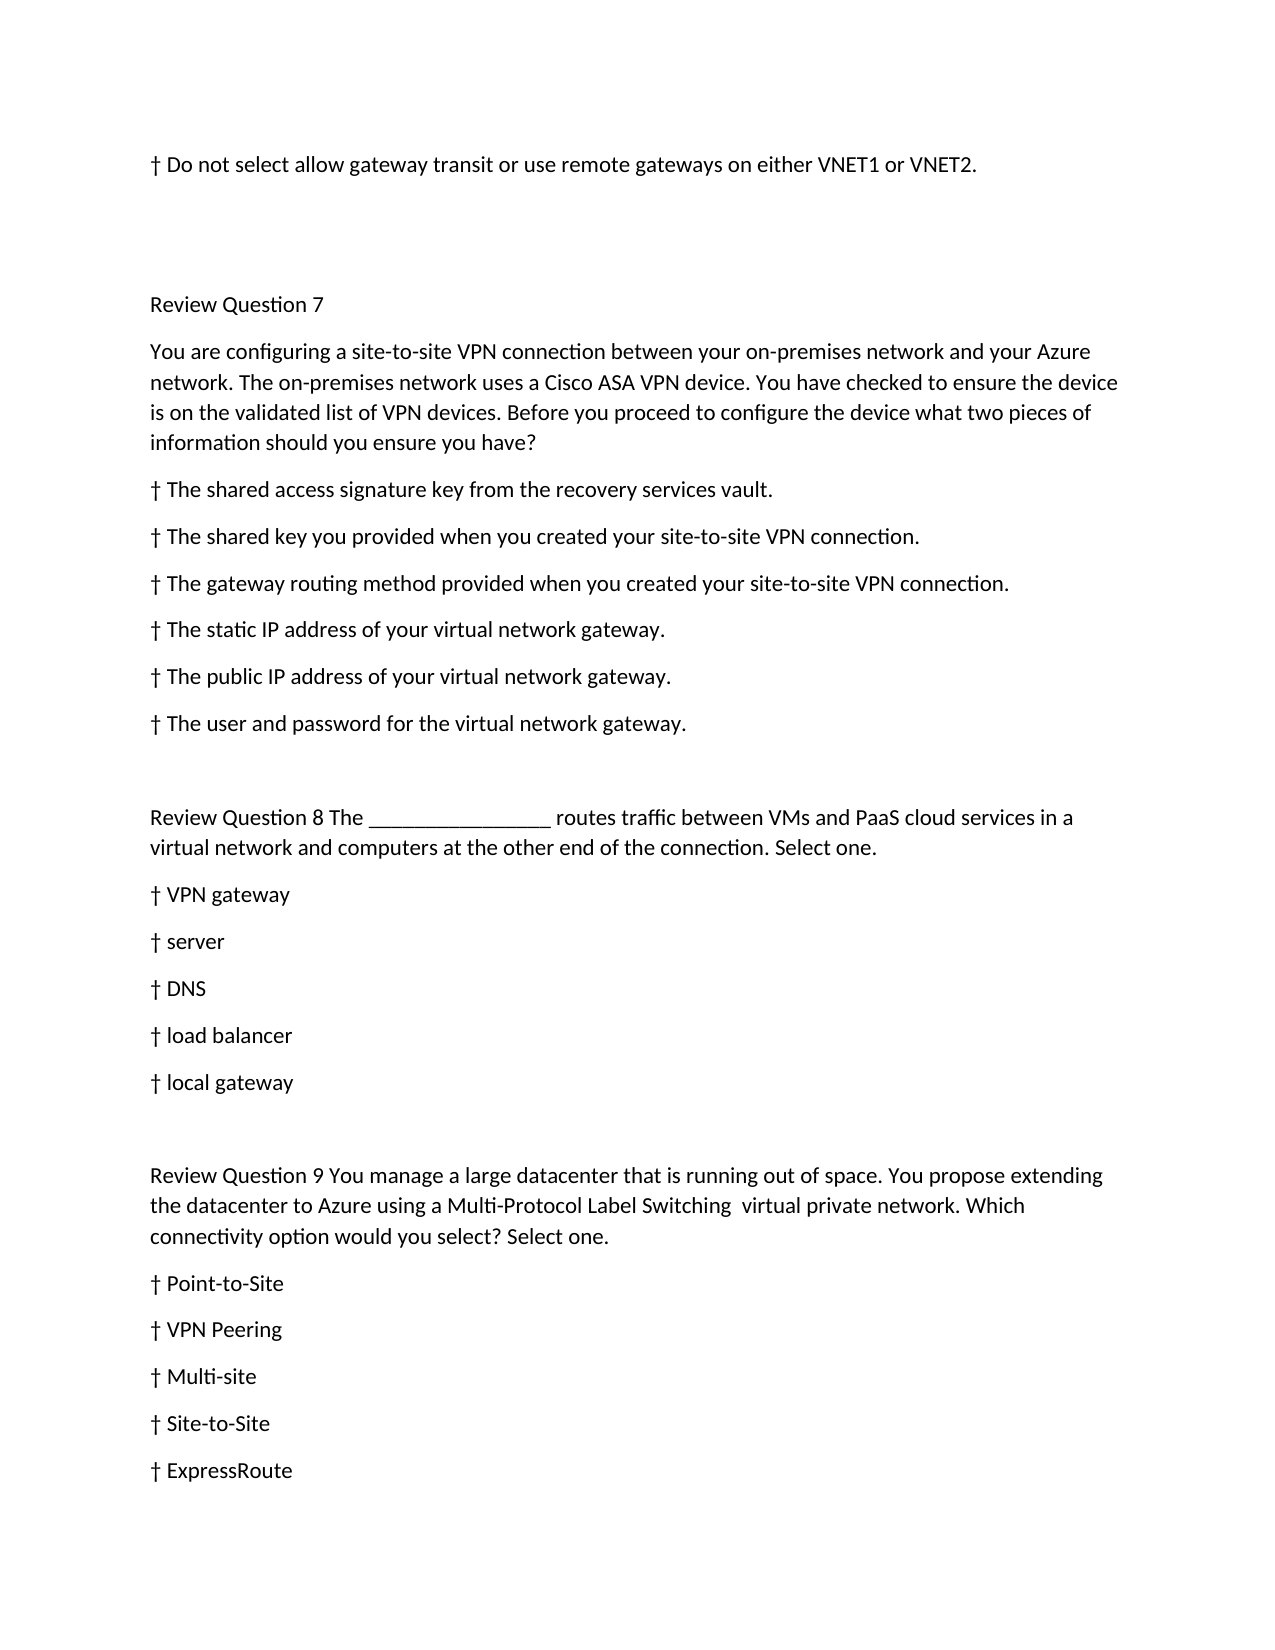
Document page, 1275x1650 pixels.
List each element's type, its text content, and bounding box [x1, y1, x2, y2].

text † Do not select allow gateway transit or use remote gateways on either VNET1 or VNET2. [150, 150, 1125, 178]
text † VPN gateway [150, 880, 1125, 908]
text † The user and password for the virtual network gateway. [150, 709, 1125, 737]
text † Site-to-Site [150, 1409, 1125, 1437]
text † VPN Peering [150, 1316, 1125, 1344]
text † The gateway routing method provided when you created your site-to-site VPN connection. [150, 569, 1125, 597]
text † DNS [150, 974, 1125, 1002]
text Review Question 9 You manage a large datacenter that is running out of space. You propose extending the datacenter to Azure using a Multi-Protocol Label Switching virtual private network. Which connectivity option would you select? Select one. [150, 1161, 1125, 1250]
text † Point-to-Site [150, 1269, 1125, 1297]
text Review Question 8 The ________________ routes traffic between VMs and PaaS cloud services in a virtual network and computers at the other end of the connection. Select one. [150, 803, 1125, 861]
text You are configuring a site-to-site VPN connection between your on-premises network and your Azure network. The on-premises network uses a Cisco ASA VPN device. You have checked to ensure the device is on the validated list of VPN devices. Before you proceed to configure the device what two pieces of information should you ensure you have? [150, 337, 1125, 456]
text † Multi-site [150, 1362, 1125, 1391]
text † load balancer [150, 1021, 1125, 1049]
text † ExpressRoute [150, 1456, 1125, 1484]
text † The static IP address of your virtual network gateway. [150, 616, 1125, 644]
text † The shared access signature key from the recovery services vault. [150, 475, 1125, 503]
text † The public IP address of your virtual network gateway. [150, 662, 1125, 691]
text † server [150, 927, 1125, 955]
text † local gateway [150, 1068, 1125, 1096]
text † The shared key you provided when you created your site-to-site VPN connection. [150, 522, 1125, 550]
text Review Question 7 [150, 291, 1125, 319]
